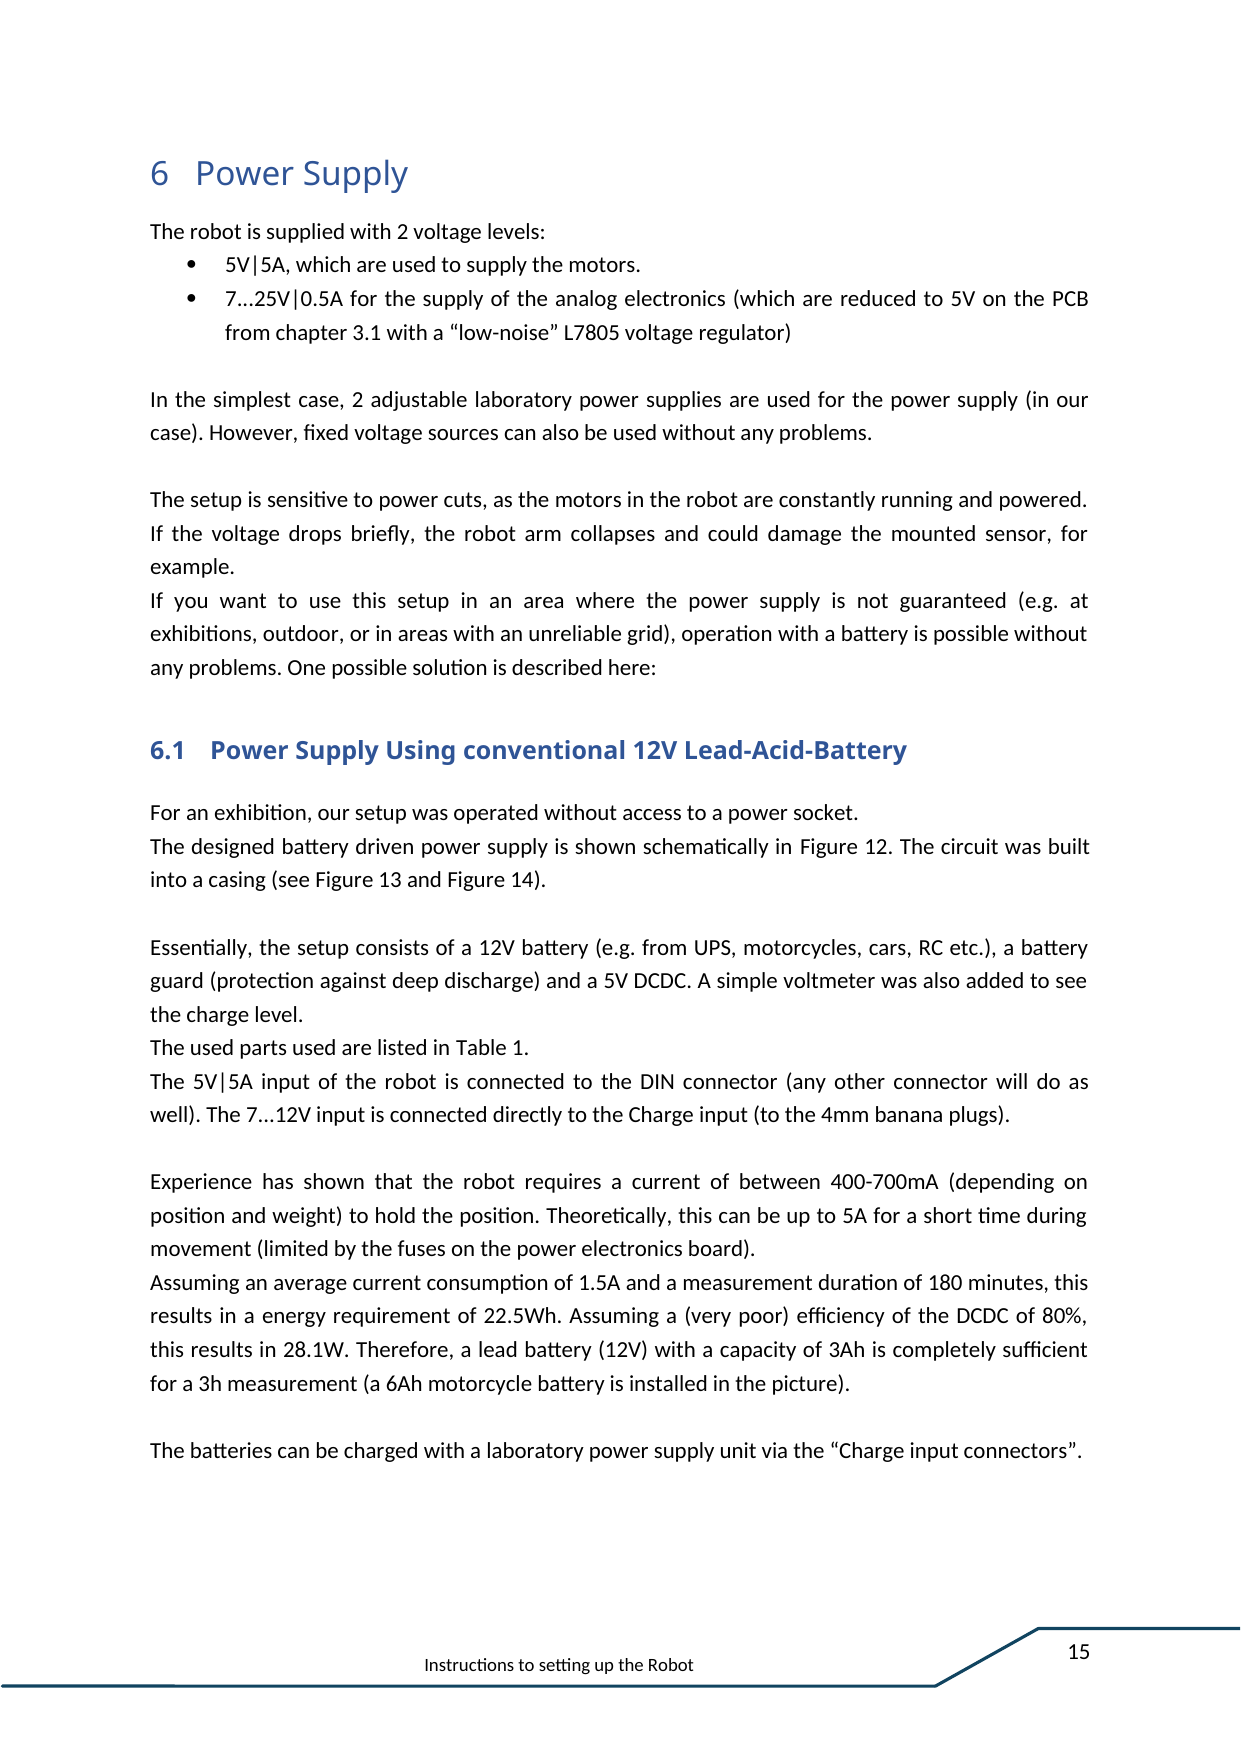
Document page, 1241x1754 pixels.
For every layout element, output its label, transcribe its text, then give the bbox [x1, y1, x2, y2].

text If you want to use this setup in an area where the power supply is not guaranteed (e.g. at exhibitions, outdoor, or in areas with an unreliable grid), operation with a battery is possible without any problems. One possible solution is described here: [150, 586, 1090, 681]
subtitle Power Supply Using conventional 12V Lead-Acid-Battery [150, 733, 1090, 767]
list 5V|5A, which are used to supply the motors. [187, 251, 1090, 278]
text Experience has shown that the robot requires a current of between 400-700mA (depending on position and weight) to hold the position. Theoretically, this can be up to 5A for a short time during movement (limited by the fuses on the power electronics board). [150, 1167, 1090, 1262]
list 7...25V|0.5A for the supply of the analog electronics (which are reduced to 5V on the PCB from chapter 3.1 with a “low-noise” L7805 voltage regulator) [187, 284, 1090, 346]
text The batteries can be charged with a laboratory power supply unit via the “Charge input connectors”. [150, 1436, 1090, 1464]
text The designed battery driven power supply is shown schematically in Figure 12. The circuit was built into a casing (see Figure 13 and Figure 14). [150, 832, 1090, 893]
text In the simplest case, 2 adjustable laboratory power supplies are used for the power supply (in our case). However, fixed voltage sources can also be used without any problems. [150, 385, 1090, 446]
text Essentially, the setup consists of a 12V battery (e.g. from UPS, motorcycles, cars, RC etc.), a battery guard (protection against deep discharge) and a 5V DCDC. A simple voltmeter was also added to see the charge level. [150, 933, 1090, 1028]
text The setup is sensitive to power cuts, as the motors in the robot are constantly running and powered. If the voltage drops briefly, the robot arm collapses and could damage the mounted sensor, for example. [150, 485, 1090, 580]
text The used parts used are listed in Table 1. [150, 1033, 1090, 1061]
text Assuming an average current consumption of 1.5A and a measurement duration of 180 minutes, this results in a energy requirement of 22.5Wh. Assuming a (very poor) efficiency of the DCDC of 80%, this results in 28.1W. Therefore, a lead battery (12V) with a capacity of 3Ah is completely sufficient for a 3h measurement (a 6Ah motorcycle battery is installed in the picture). [150, 1268, 1090, 1397]
text The 5V|5A input of the robot is connected to the DIN connector (any other connector will do as well). The 7...12V input is connected directly to the Charge input (to the 4mm banana plugs). [150, 1067, 1090, 1128]
text For an exhibition, our setup was operated without access to a power socket. [150, 798, 1090, 826]
text The robot is supplied with 2 voltage levels: [150, 217, 1090, 245]
subtitle Power Supply [150, 150, 1090, 195]
